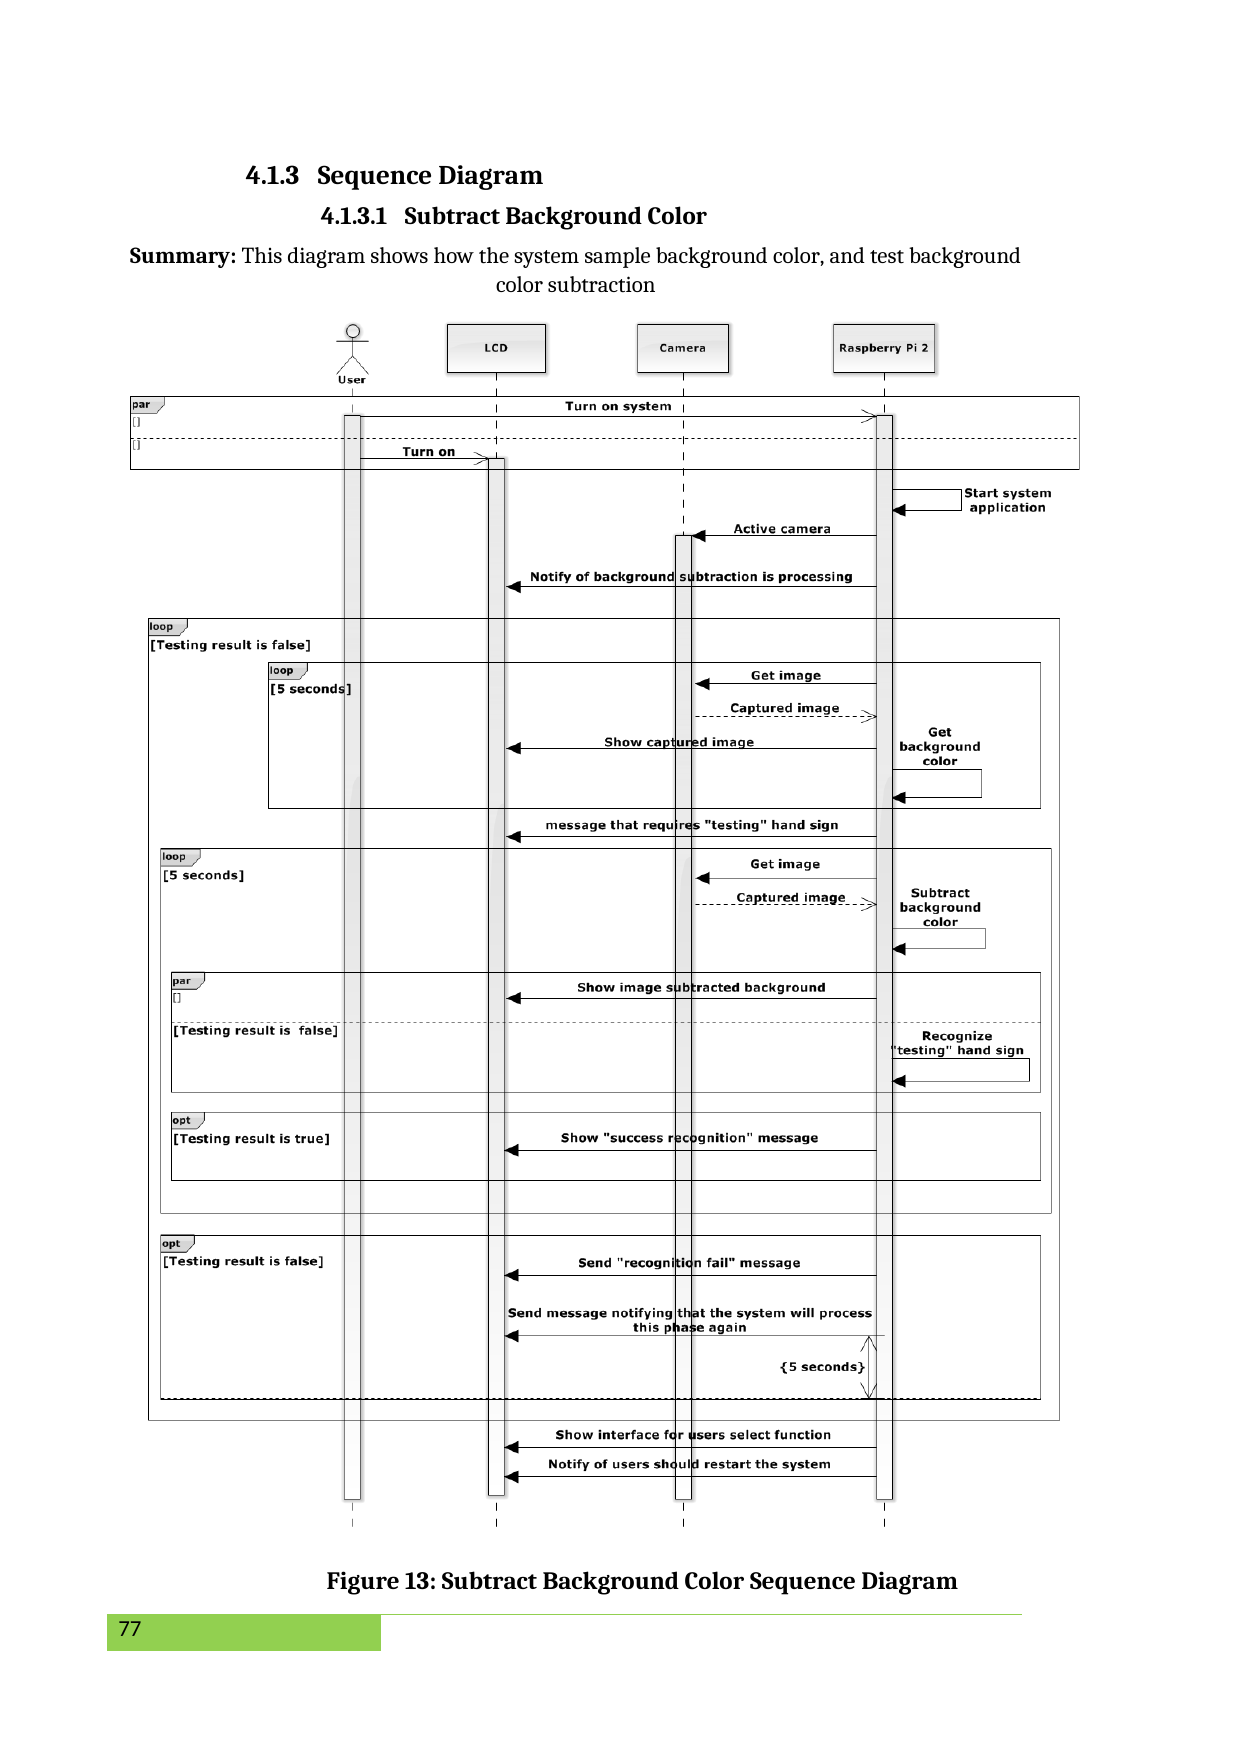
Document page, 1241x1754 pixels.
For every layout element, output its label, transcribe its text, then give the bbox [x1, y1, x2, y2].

list Summary: This diagram shows how the system sample background color, and test background color subtraction [118, 243, 1033, 298]
subtitle Sequence Diagram [246, 160, 1033, 191]
subtitle Subtract Background Color [321, 202, 1033, 231]
text Figure 13: Subtract Background Color Sequence Diagram [251, 1567, 1033, 1596]
picture [118, 312, 1091, 1542]
